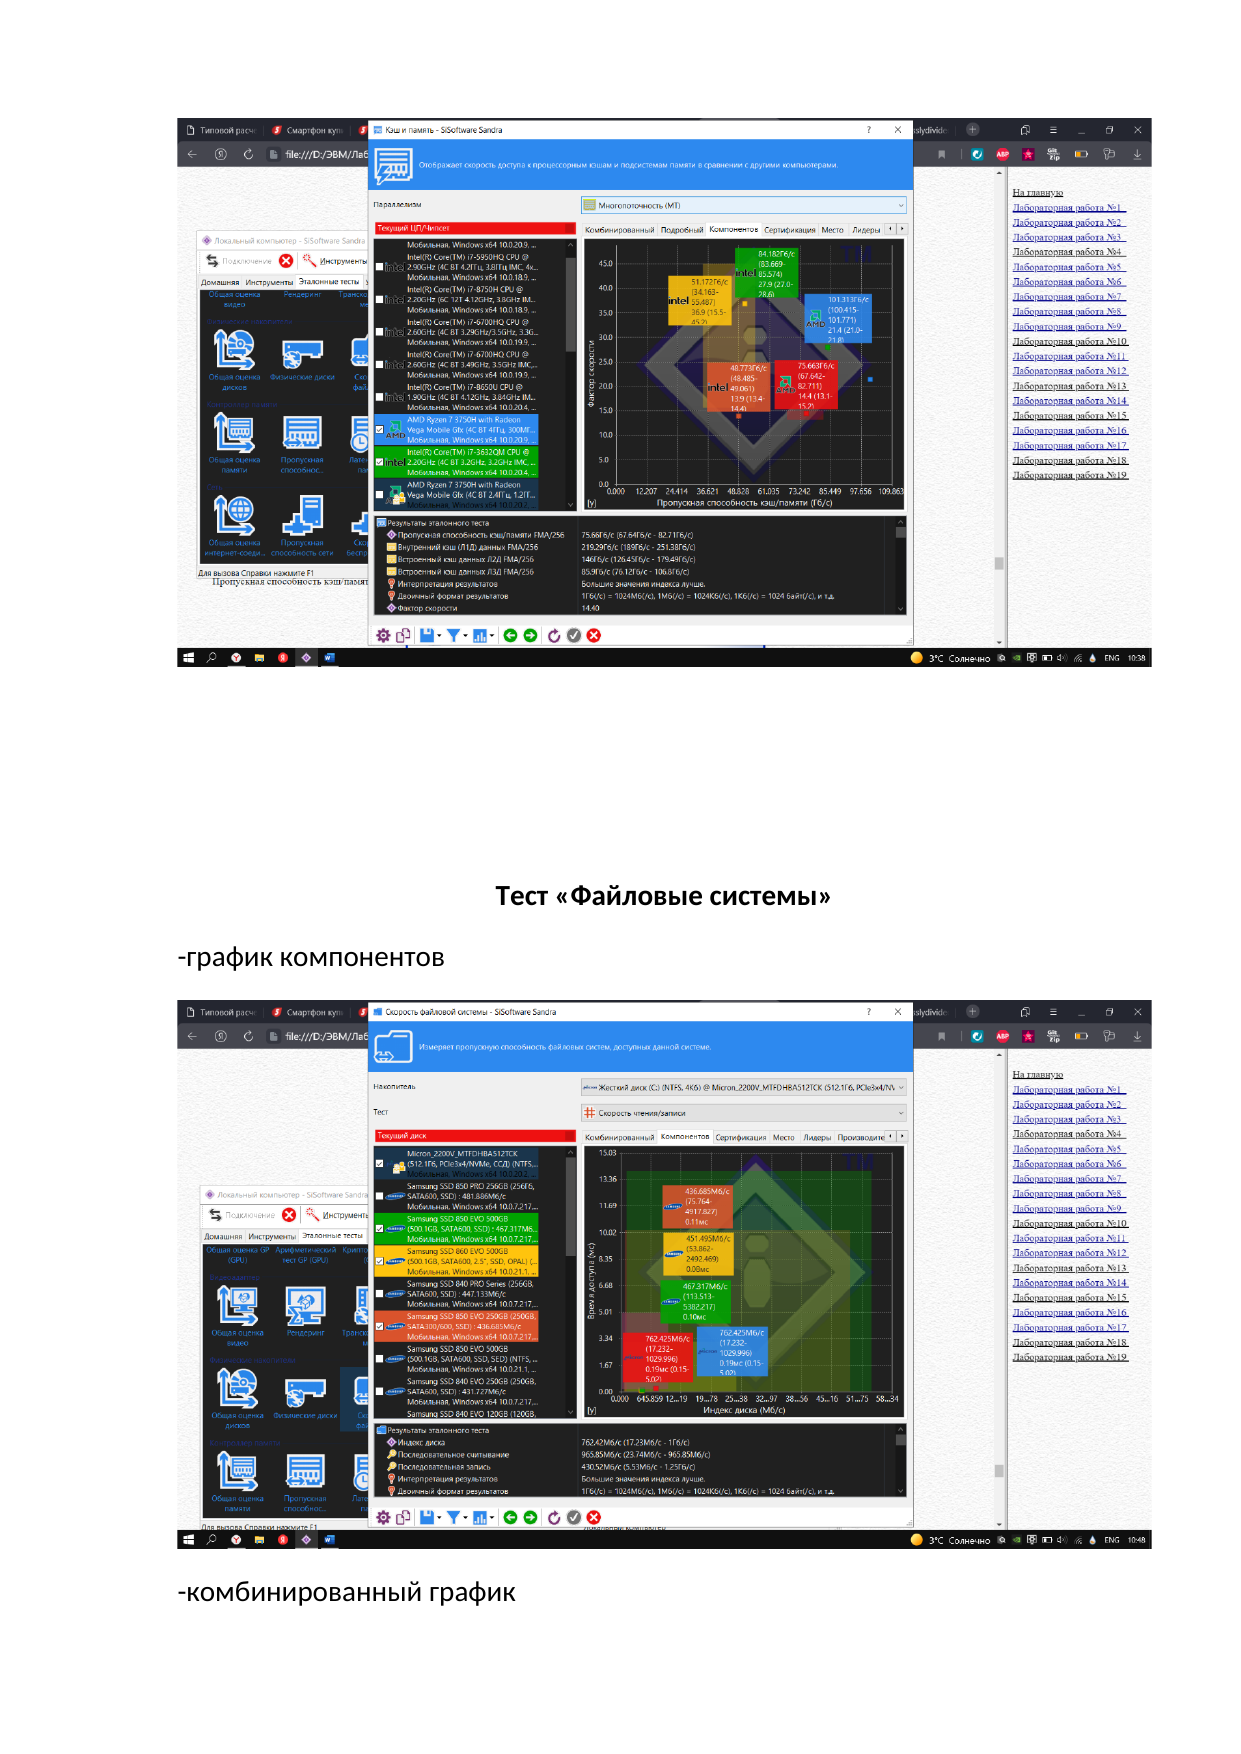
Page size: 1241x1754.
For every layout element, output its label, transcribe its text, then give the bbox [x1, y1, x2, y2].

picture [177, 1000, 1152, 1549]
picture [177, 118, 1152, 667]
text Тест «Файловые системы» [177, 877, 1152, 912]
text -комбинированный график [177, 1573, 1152, 1609]
text -график компонентов [177, 938, 1152, 974]
